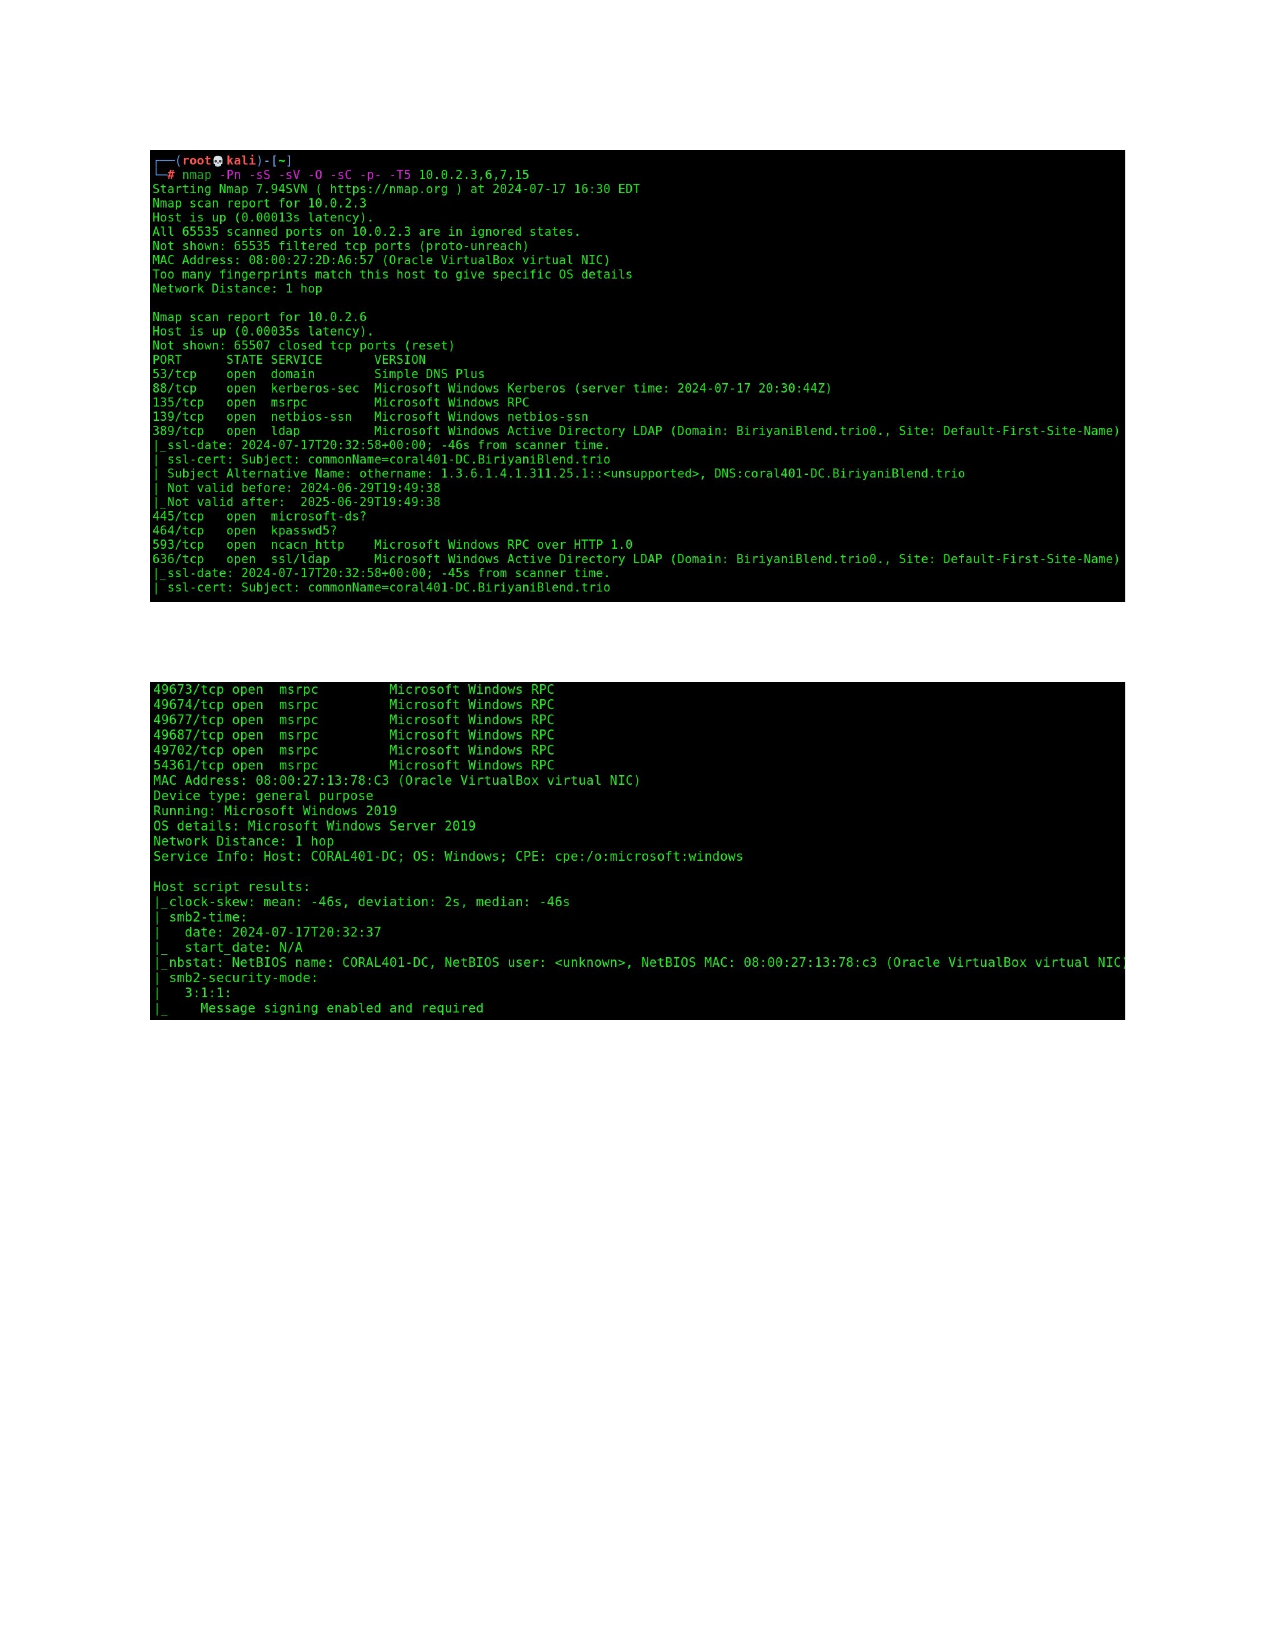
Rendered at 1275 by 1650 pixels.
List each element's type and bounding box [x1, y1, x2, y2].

picture [150, 682, 1125, 1020]
picture [150, 150, 1125, 602]
